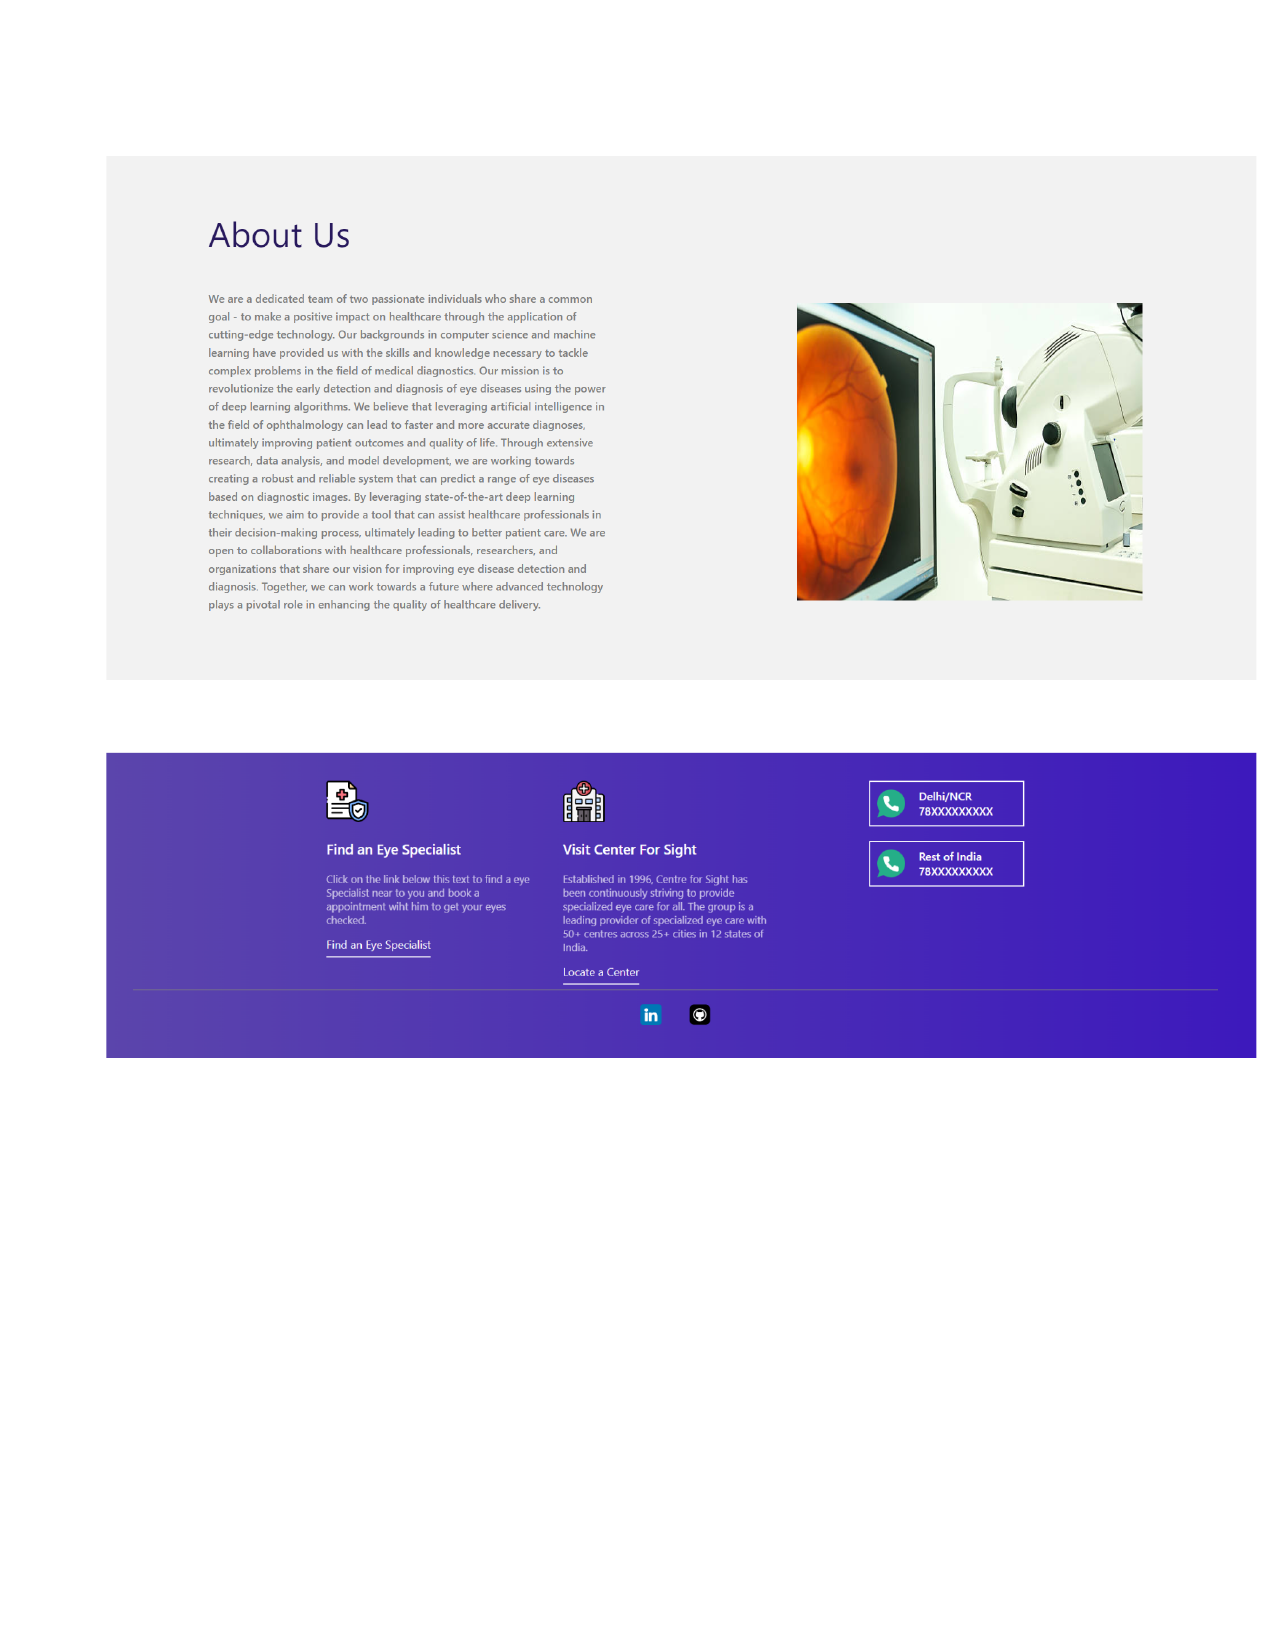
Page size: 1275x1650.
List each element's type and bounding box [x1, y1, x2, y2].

picture [106, 737, 1257, 1058]
picture [106, 156, 1257, 685]
